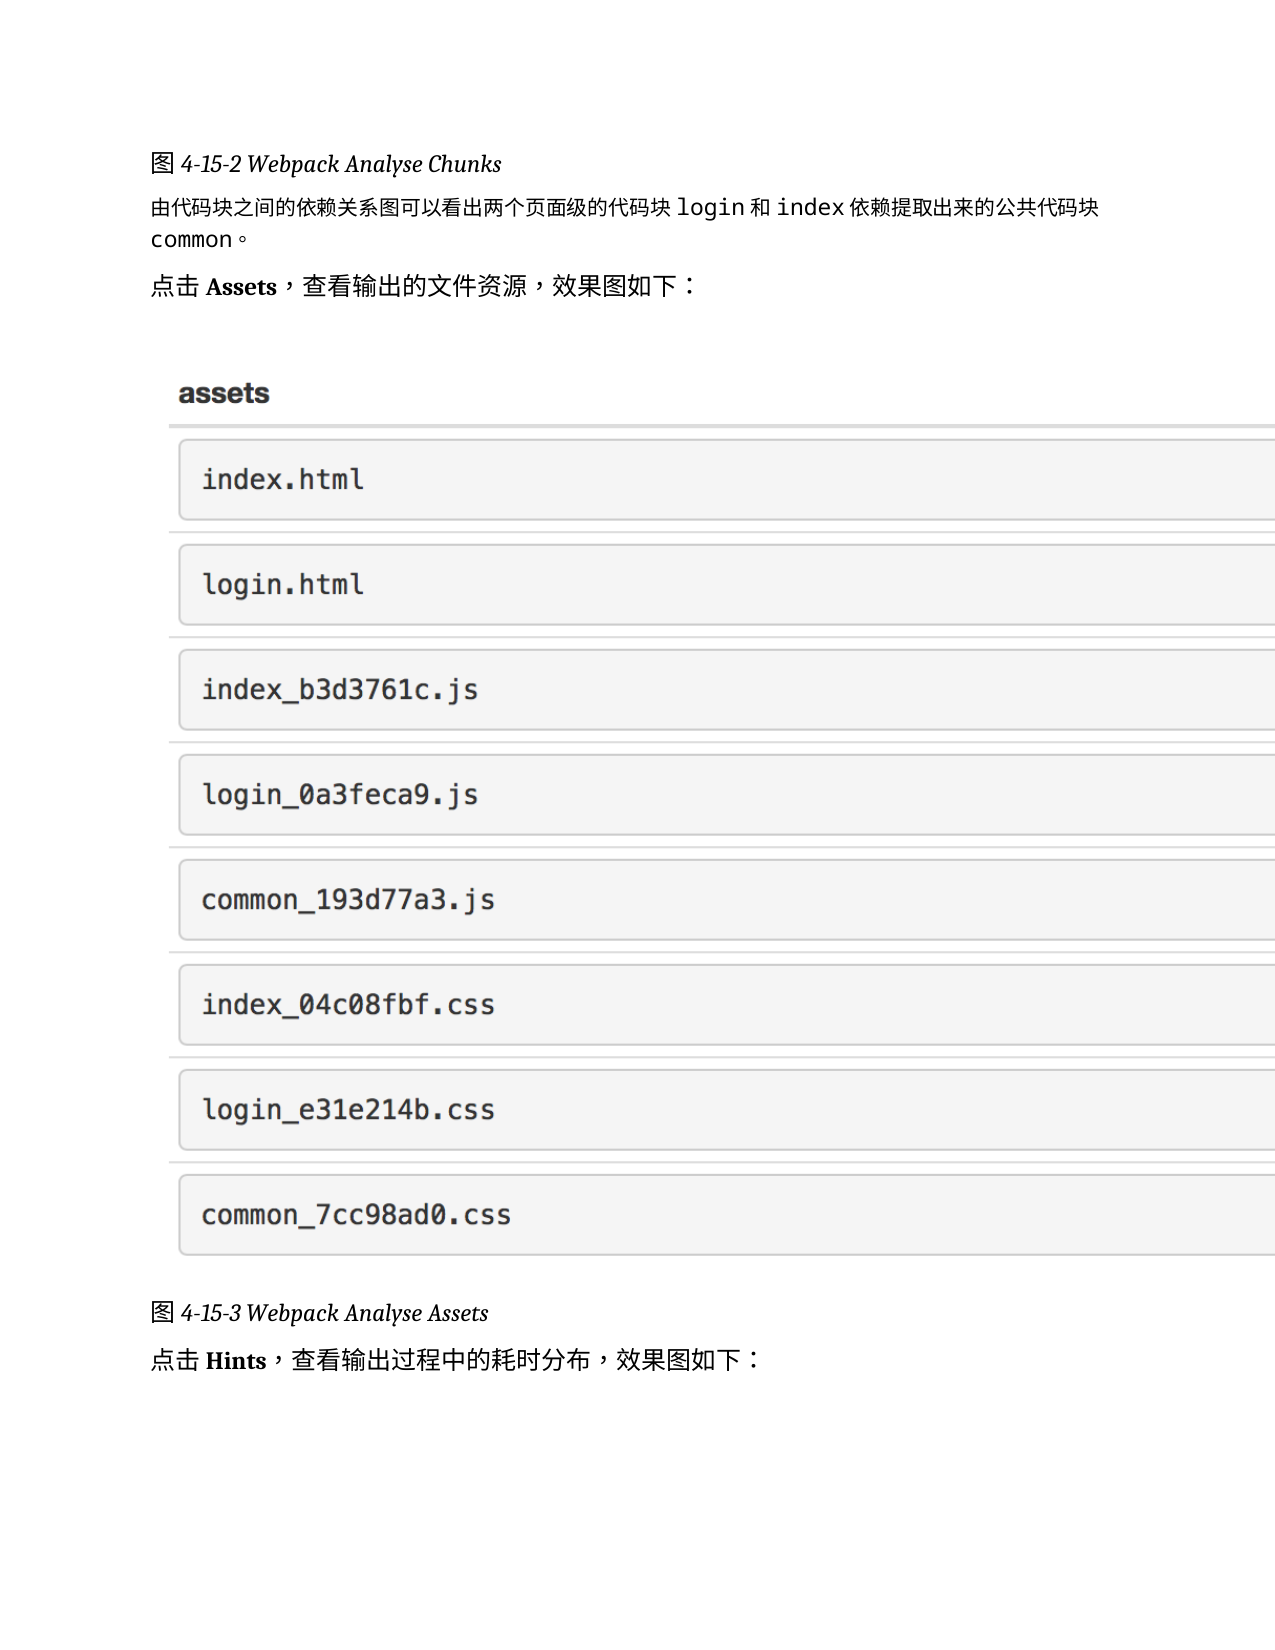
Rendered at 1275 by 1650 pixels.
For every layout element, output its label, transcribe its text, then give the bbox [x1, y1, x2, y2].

picture [168, 320, 1275, 1281]
text 点击 Assets，查看输出的文件资源，效果图如下： [150, 272, 1125, 301]
text 点击 Hints，查看输出过程中的耗时分布，效果图如下： [150, 1347, 1125, 1375]
text 由代码块之间的依赖关系图可以看出两个页面级的代码块 login 和 index 依赖提取出来的公共代码块 common。 [150, 191, 1125, 254]
text 图 4-15-2 Webpack Analyse Chunks [150, 150, 1125, 179]
text 图 4-15-3 Webpack Analyse Assets [150, 1299, 1125, 1328]
